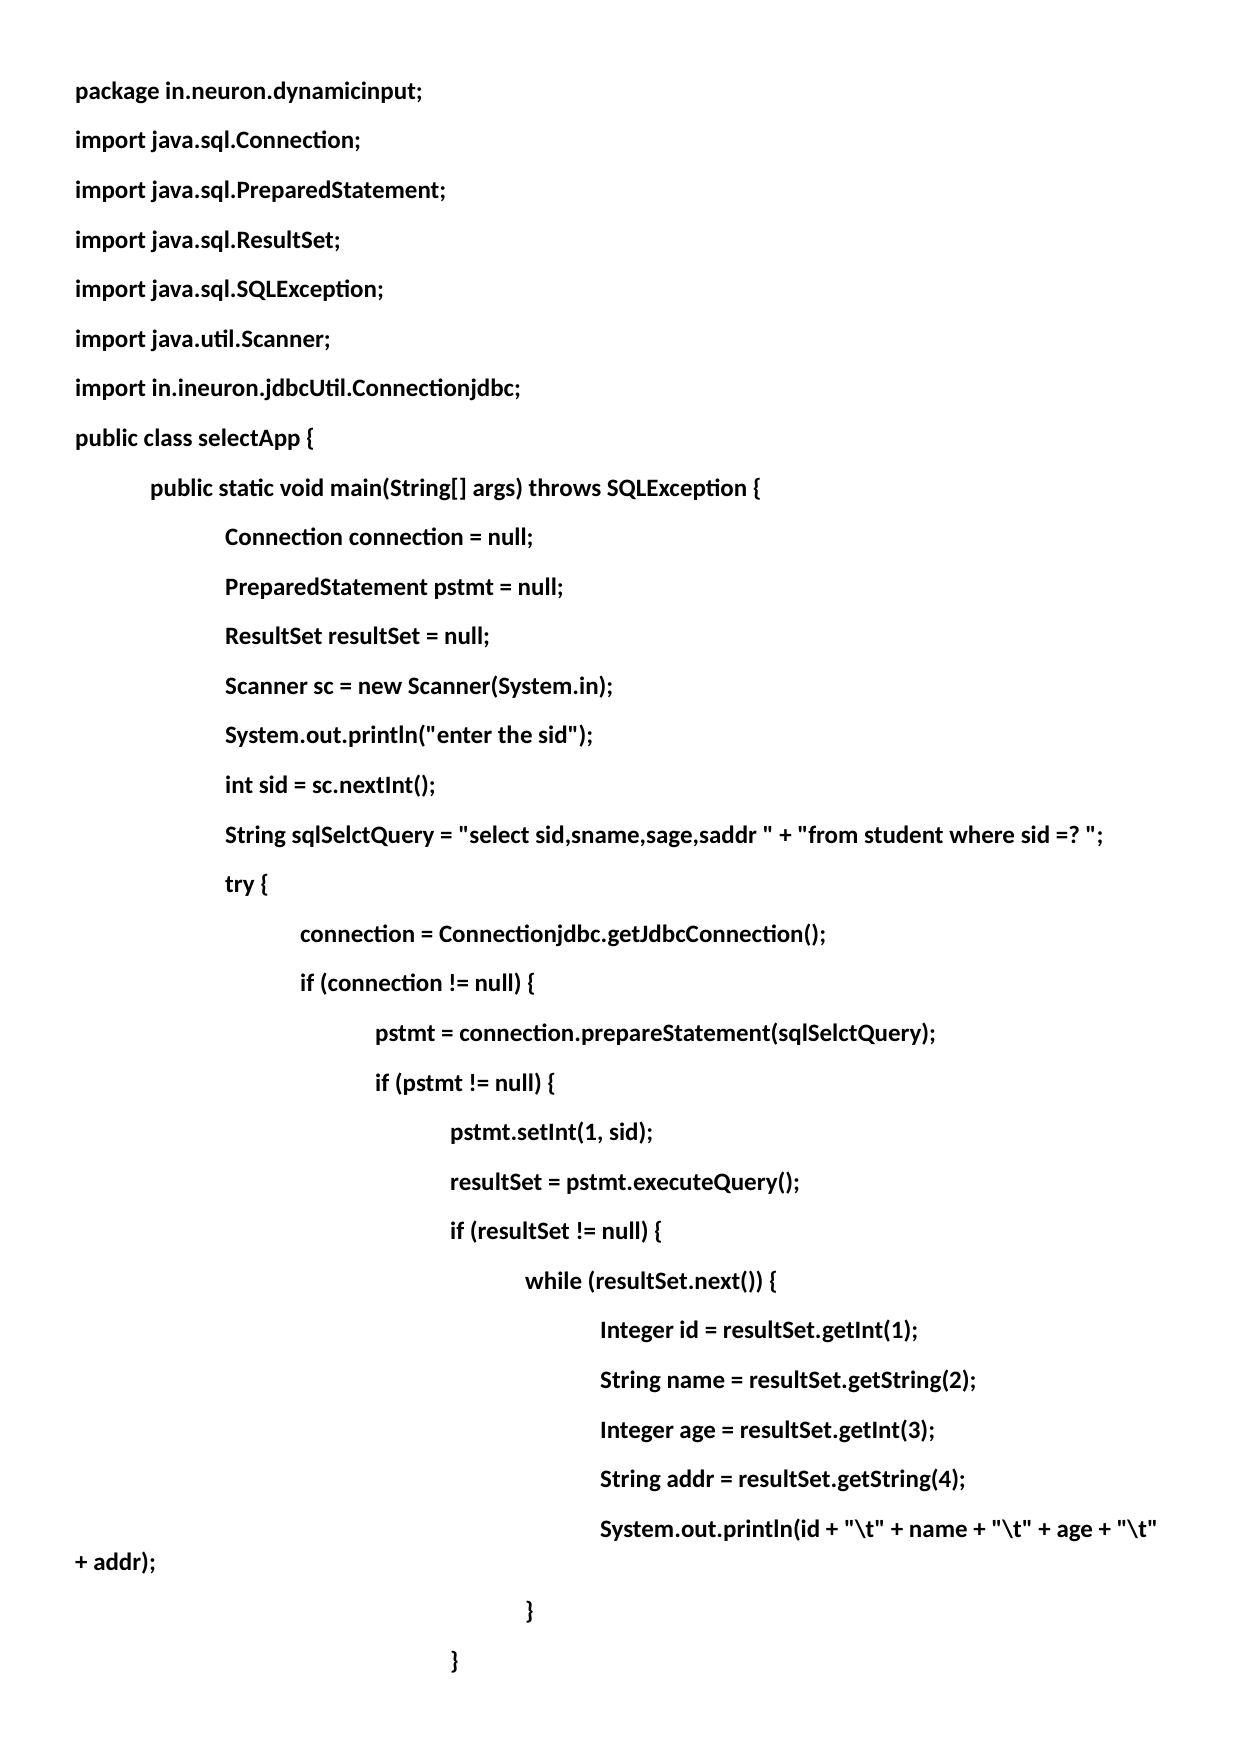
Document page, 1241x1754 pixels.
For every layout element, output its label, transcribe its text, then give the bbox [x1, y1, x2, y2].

text import java.sql.Connection; [75, 124, 1165, 155]
text if (connection != null) { [75, 967, 1165, 998]
text PreparedStatement pstmt = null; [75, 571, 1165, 601]
text if (resultSet != null) { [75, 1215, 1165, 1246]
text if (pstmt != null) { [75, 1067, 1165, 1097]
text public class selectApp { [75, 422, 1165, 453]
text String sqlSelctQuery = "select sid,sname,sage,saddr " + "from student where sid =? "; [75, 819, 1165, 849]
text pstmt.setInt(1, sid); [75, 1116, 1165, 1147]
text System.out.println(id + "\t" + name + "\t" + age + "\t" + addr); [75, 1513, 1165, 1576]
text import java.util.Scanner; [75, 323, 1165, 353]
text Integer age = resultSet.getInt(3); [75, 1414, 1165, 1444]
text resultSet = pstmt.executeQuery(); [75, 1166, 1165, 1196]
text import java.sql.PreparedStatement; [75, 174, 1165, 205]
text import java.sql.ResultSet; [75, 224, 1165, 254]
text String addr = resultSet.getString(4); [75, 1463, 1165, 1494]
text } [75, 1645, 1165, 1676]
text import java.sql.SQLException; [75, 273, 1165, 304]
text while (resultSet.next()) { [75, 1265, 1165, 1296]
text package in.neuron.dynamicinput; [75, 75, 1165, 106]
text Connection connection = null; [75, 521, 1165, 552]
text ResultSet resultSet = null; [75, 620, 1165, 651]
text try { [75, 868, 1165, 899]
text public static void main(String[] args) throws SQLException { [75, 472, 1165, 502]
text int sid = sc.nextInt(); [75, 769, 1165, 800]
text Integer id = resultSet.getInt(1); [75, 1314, 1165, 1345]
text System.out.println("enter the sid"); [75, 719, 1165, 750]
text Scanner sc = new Scanner(System.in); [75, 670, 1165, 701]
text String name = resultSet.getString(2); [75, 1364, 1165, 1395]
text pstmt = connection.prepareStatement(sqlSelctQuery); [75, 1017, 1165, 1048]
text import in.ineuron.jdbcUtil.Connectionjdbc; [75, 372, 1165, 403]
text connection = Connectionjdbc.getJdbcConnection(); [75, 918, 1165, 948]
text } [75, 1595, 1165, 1626]
